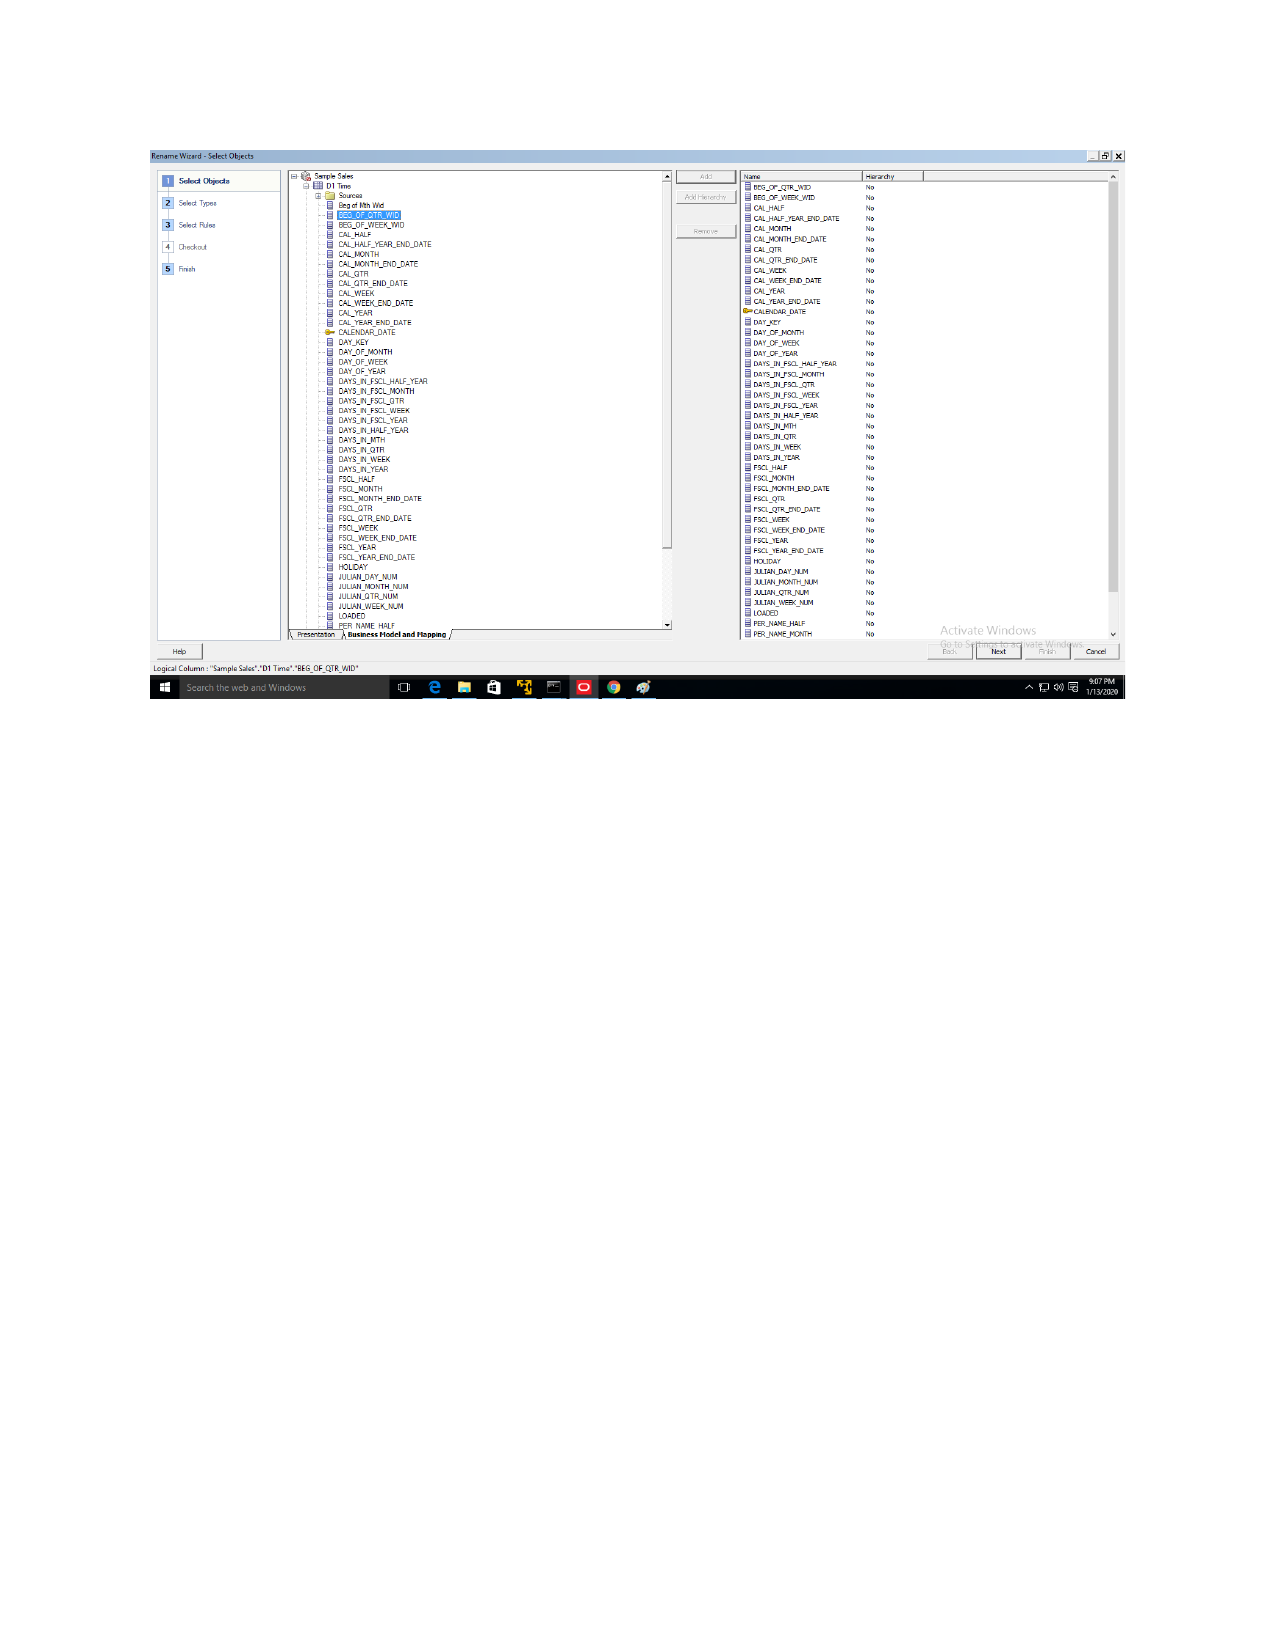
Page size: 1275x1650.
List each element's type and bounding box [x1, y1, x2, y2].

picture [150, 150, 1125, 699]
